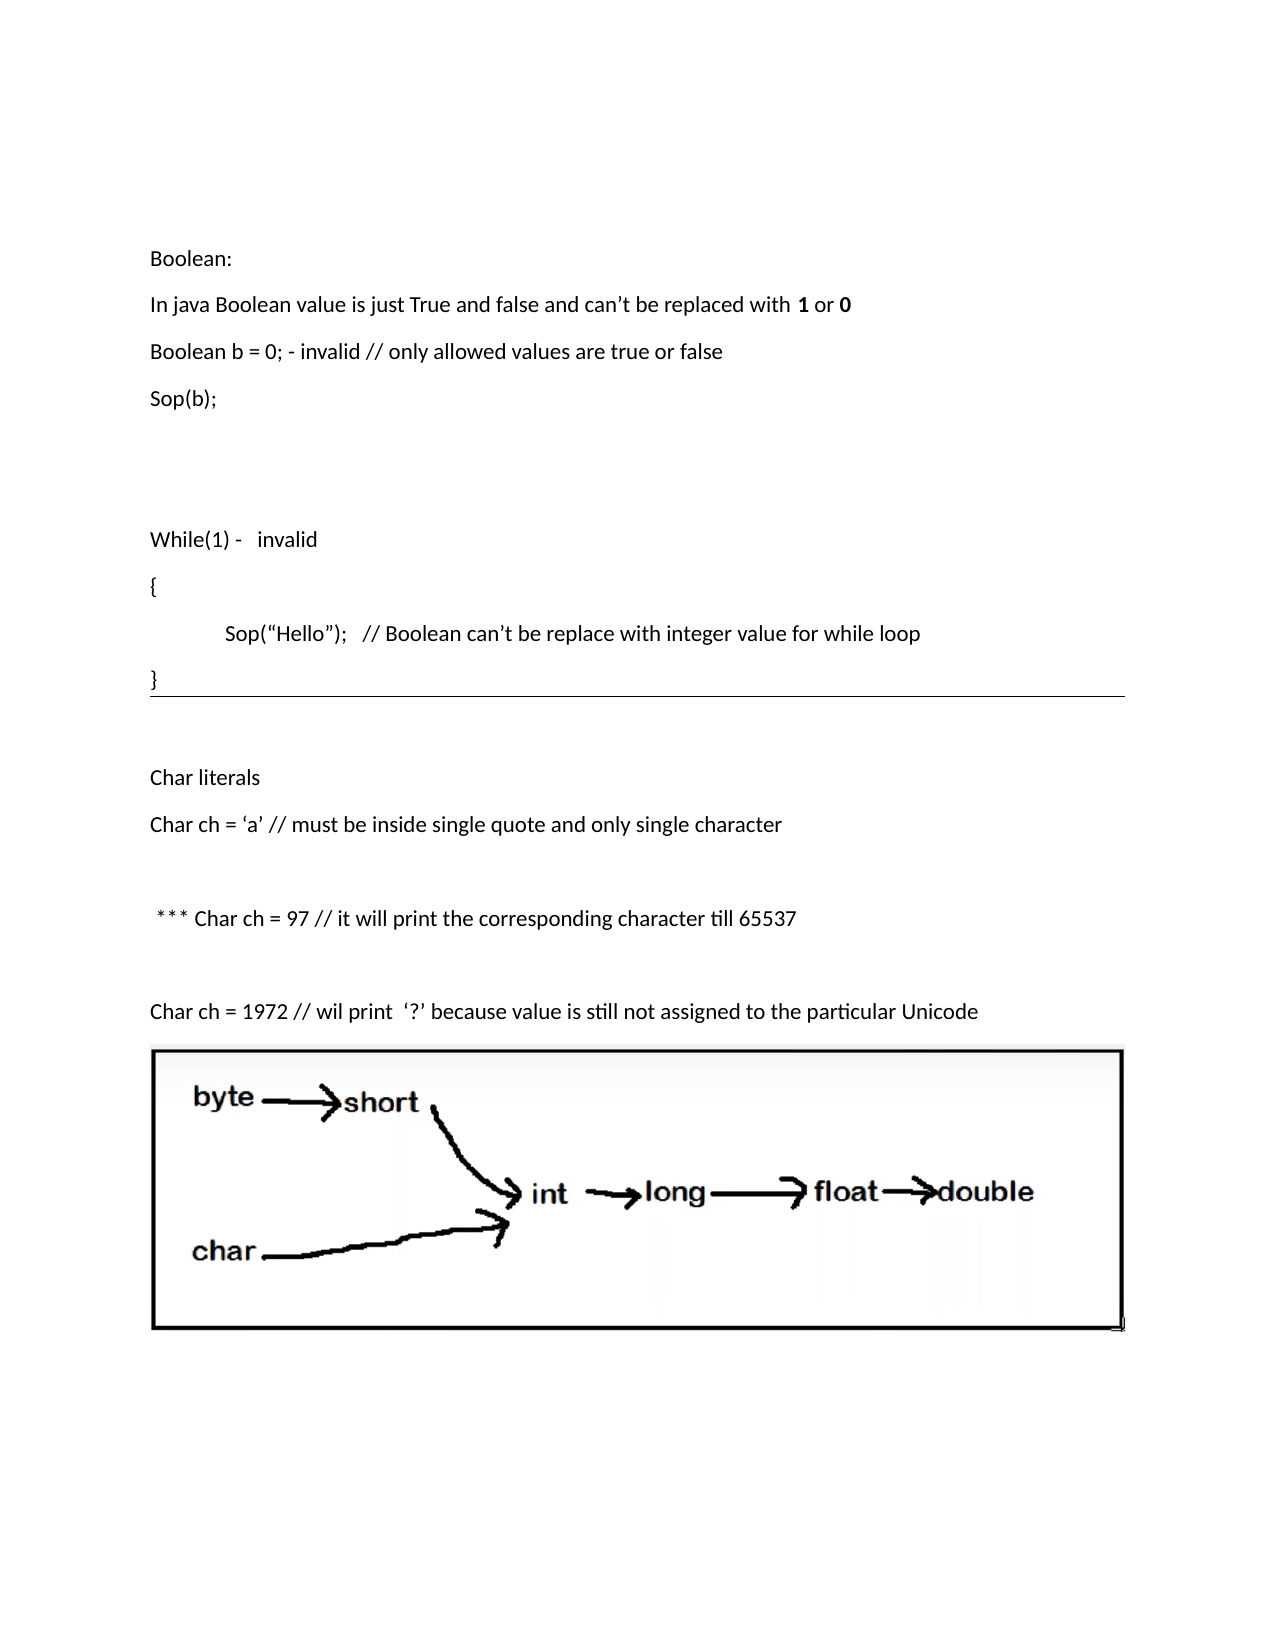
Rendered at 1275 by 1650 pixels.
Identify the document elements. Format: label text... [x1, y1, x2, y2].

text Char ch = 1972 // wil print ‘?’ because value is still not assigned to the particular Unicode [150, 997, 1125, 1025]
text In java Boolean value is just True and false and can’t be replaced with 1 or 0 [150, 291, 1125, 319]
text } [150, 666, 1125, 696]
text Char literals [150, 763, 1125, 791]
text Sop(“Hello”); // Boolean can’t be replace with integer value for while loop [150, 619, 1125, 647]
text { [150, 572, 1125, 600]
text While(1) - invalid [150, 525, 1125, 553]
text *** Char ch = 97 // it will print the corresponding character till 65537 [150, 904, 1125, 932]
text Sop(b); [150, 384, 1125, 412]
text Boolean: [150, 244, 1125, 272]
text Char ch = ‘a’ // must be inside single quote and only single character [150, 810, 1125, 838]
text Boolean b = 0; - invalid // only allowed values are true or false [150, 337, 1125, 366]
picture [150, 1044, 1125, 1332]
